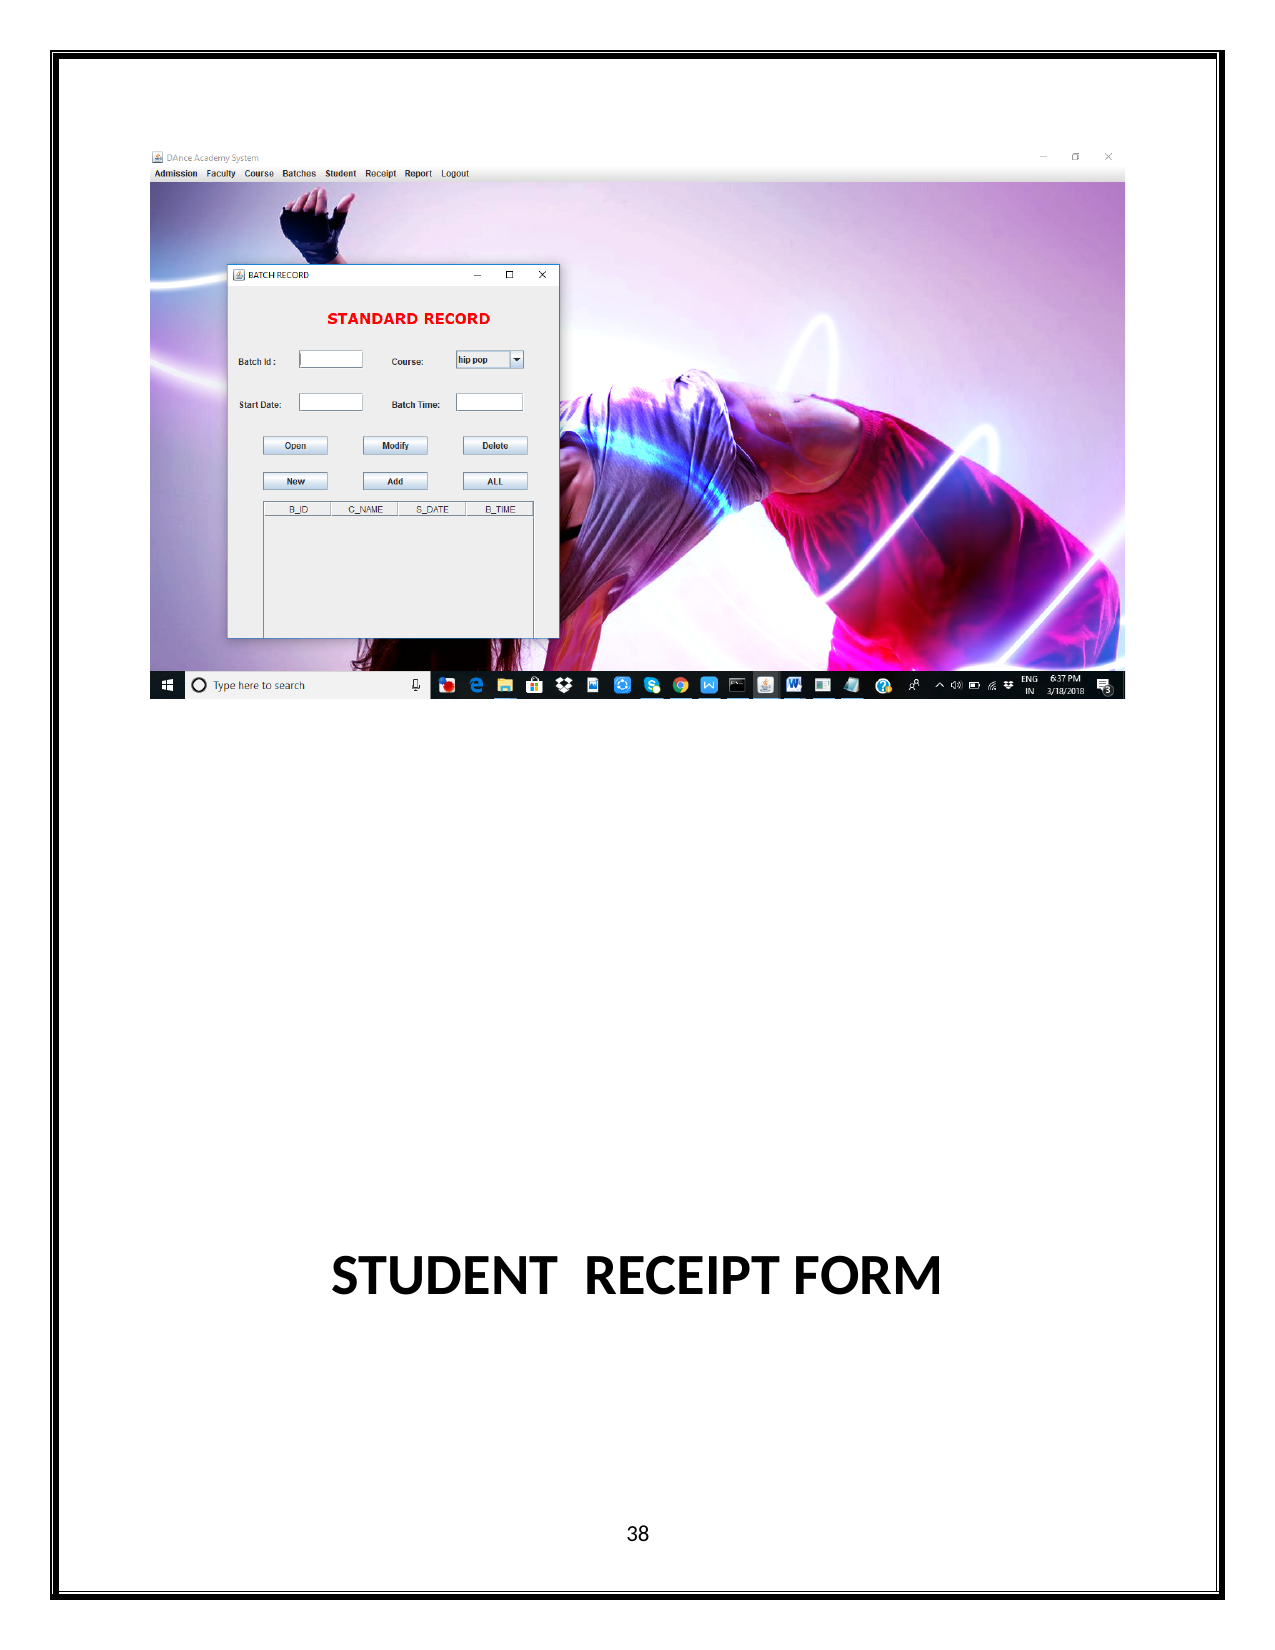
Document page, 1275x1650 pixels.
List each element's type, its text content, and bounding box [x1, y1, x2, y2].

picture [150, 150, 1125, 699]
text STUDENT RECEIPT FORM [150, 1238, 1125, 1309]
